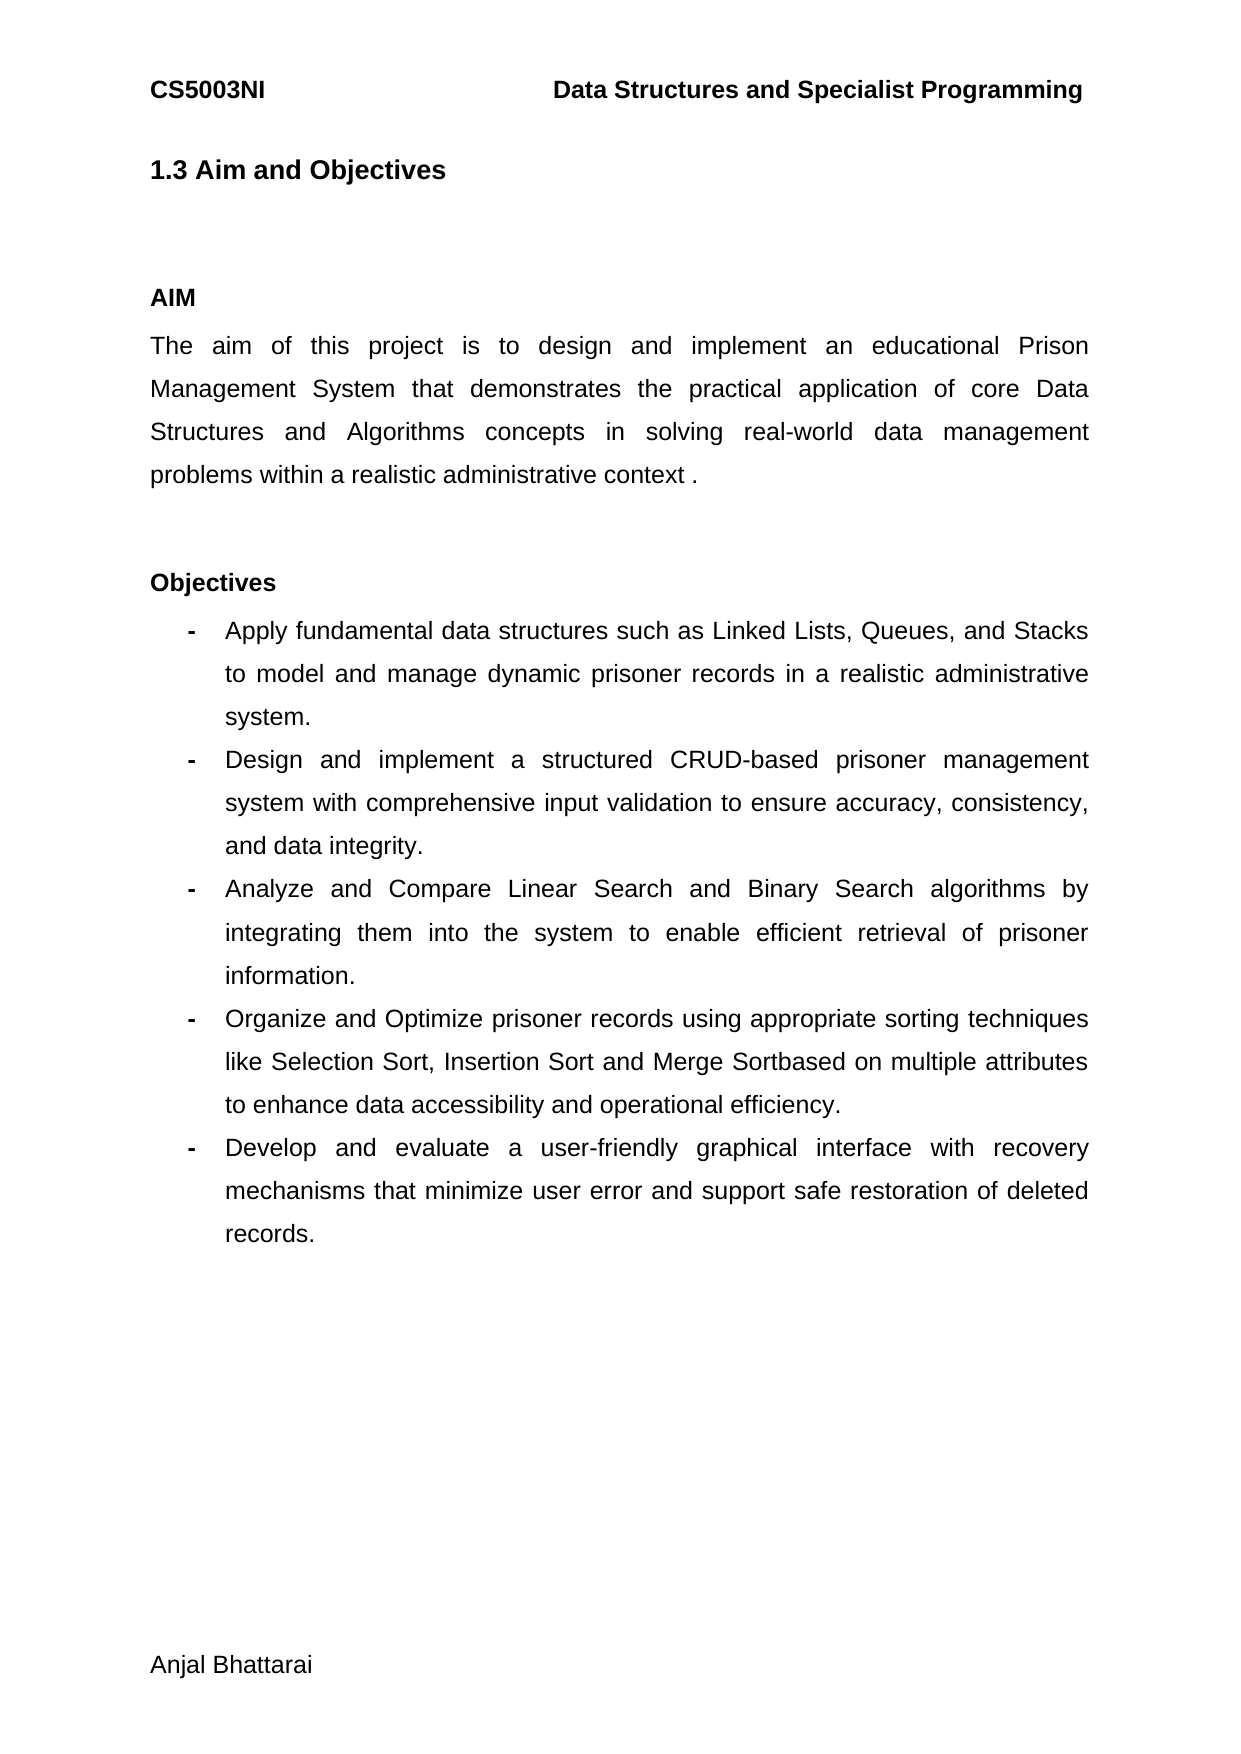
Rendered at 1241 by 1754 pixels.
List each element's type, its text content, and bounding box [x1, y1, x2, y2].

list Organize and Optimize prisoner records using appropriate sorting techniques like Selection Sort, Insertion Sort and Merge Sortbased on multiple attributes to enhance data accessibility and operational efficiency. [187, 1004, 1090, 1119]
text Objectives [150, 568, 1090, 597]
list Apply fundamental data structures such as Linked Lists, Queues, and Stacks to model and manage dynamic prisoner records in a realistic administrative system. [187, 616, 1090, 731]
list Develop and evaluate a user-friendly graphical interface with recovery mechanisms that minimize user error and support safe restoration of deleted records. [187, 1133, 1090, 1248]
text The aim of this project is to design and implement an educational Prison Management System that demonstrates the practical application of core Data Structures and Algorithms concepts in solving real-world data management problems within a realistic administrative context . [150, 331, 1090, 489]
list Analyze and Compare Linear Search and Binary Search algorithms by integrating them into the system to enable efficient retrieval of prisoner information. [187, 874, 1090, 989]
subtitle Aim and Objectives [150, 154, 1090, 185]
list Design and implement a structured CRUD-based prisoner management system with comprehensive input validation to ensure accuracy, consistency, and data integrity. [187, 745, 1090, 860]
text AIM [150, 283, 1090, 312]
